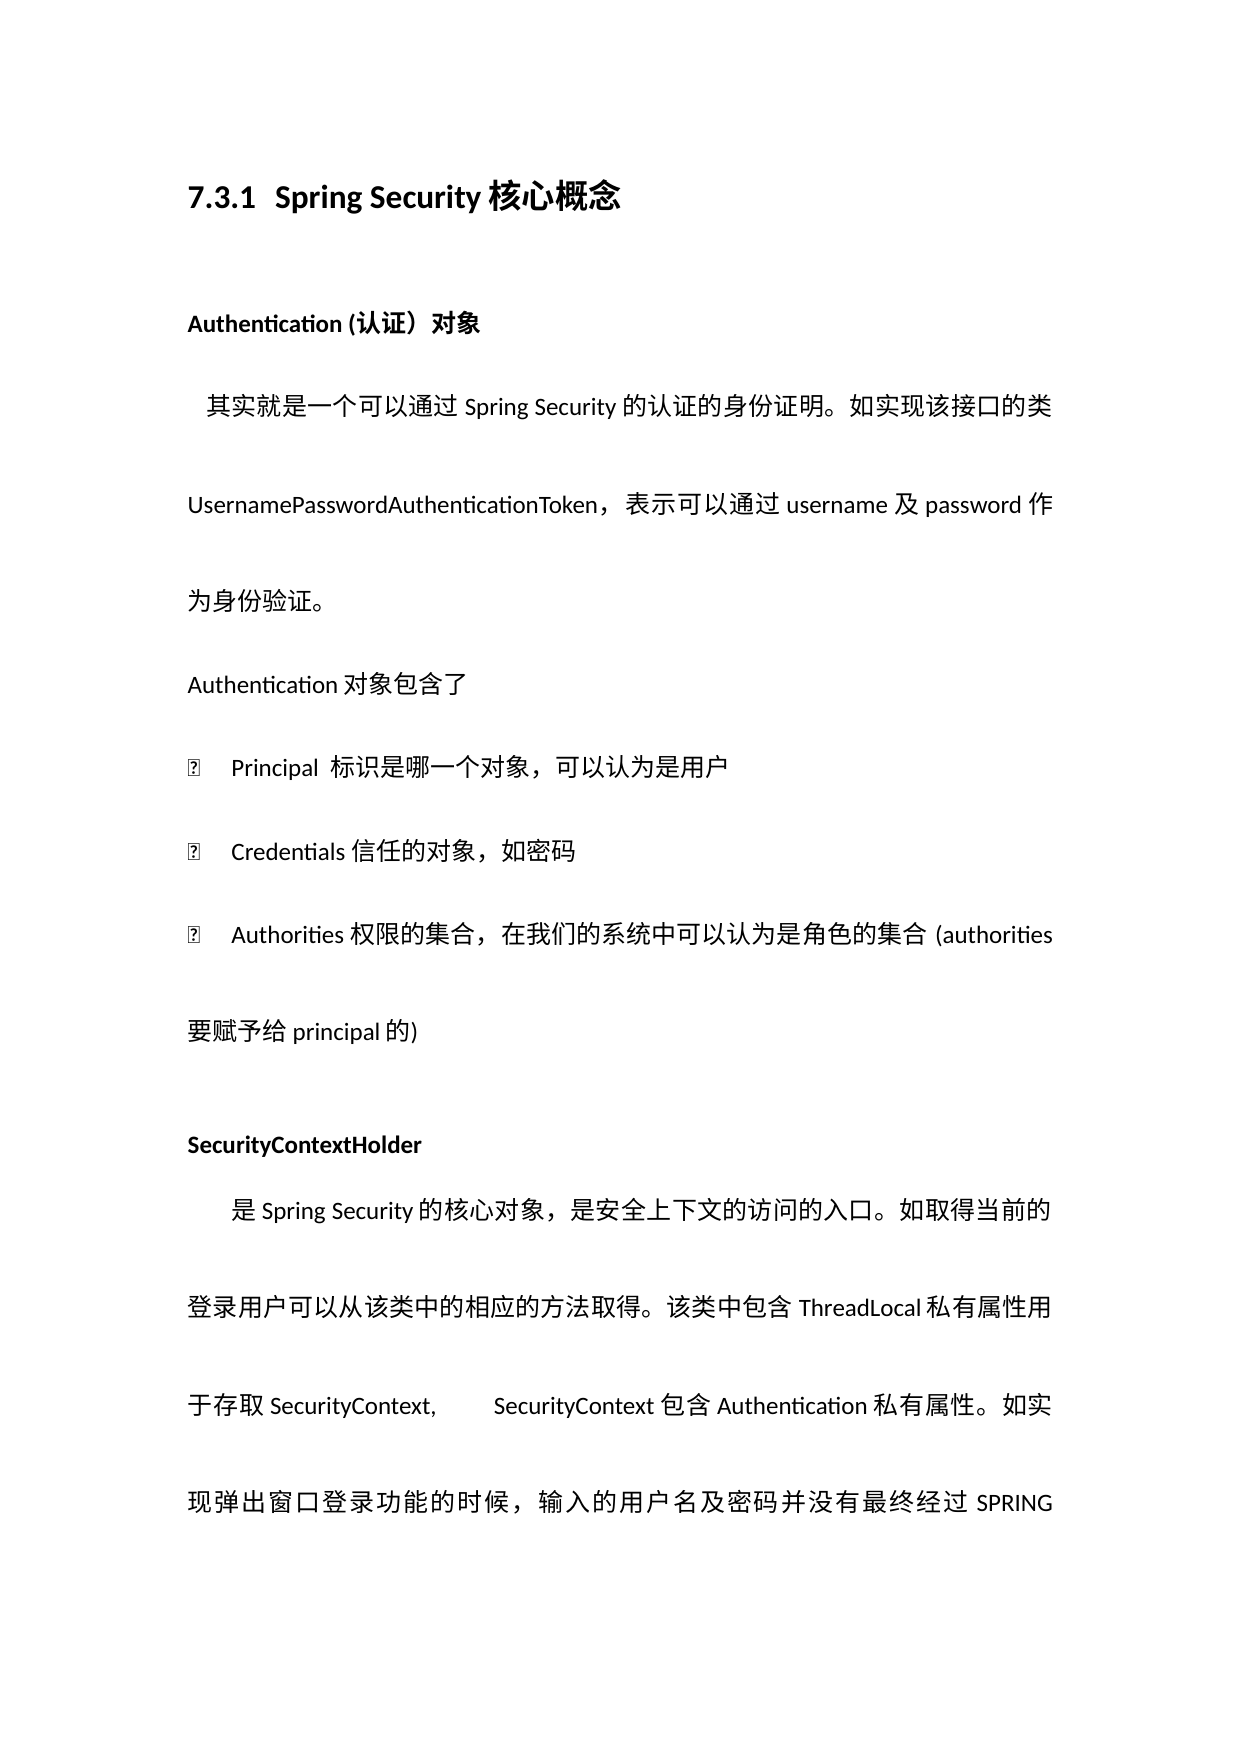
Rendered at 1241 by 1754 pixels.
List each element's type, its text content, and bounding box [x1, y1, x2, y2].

text 其实就是一个可以通过Spring Security的认证的身份证明。如实现该接口的类UsernamePasswordAuthenticationToken， 表示可以通过username及password作为身份验证。 [187, 372, 1053, 632]
text Authentication (认证）对象 [187, 289, 1053, 354]
text  Authorities 权限的集合，在我们的系统中可以认为是角色的集合 (authorities要赋予给principal的) [187, 900, 1053, 1062]
subtitle Spring Security核心概念 [187, 162, 1053, 227]
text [187, 1176, 1053, 1533]
text Authentication对象包含了 [187, 650, 1053, 715]
text SecurityContextHolder [187, 1128, 1053, 1161]
text  Credentials 信任的对象，如密码 [187, 817, 1053, 882]
text  Principal 标识是哪一个对象，可以认为是用户 [187, 733, 1053, 798]
